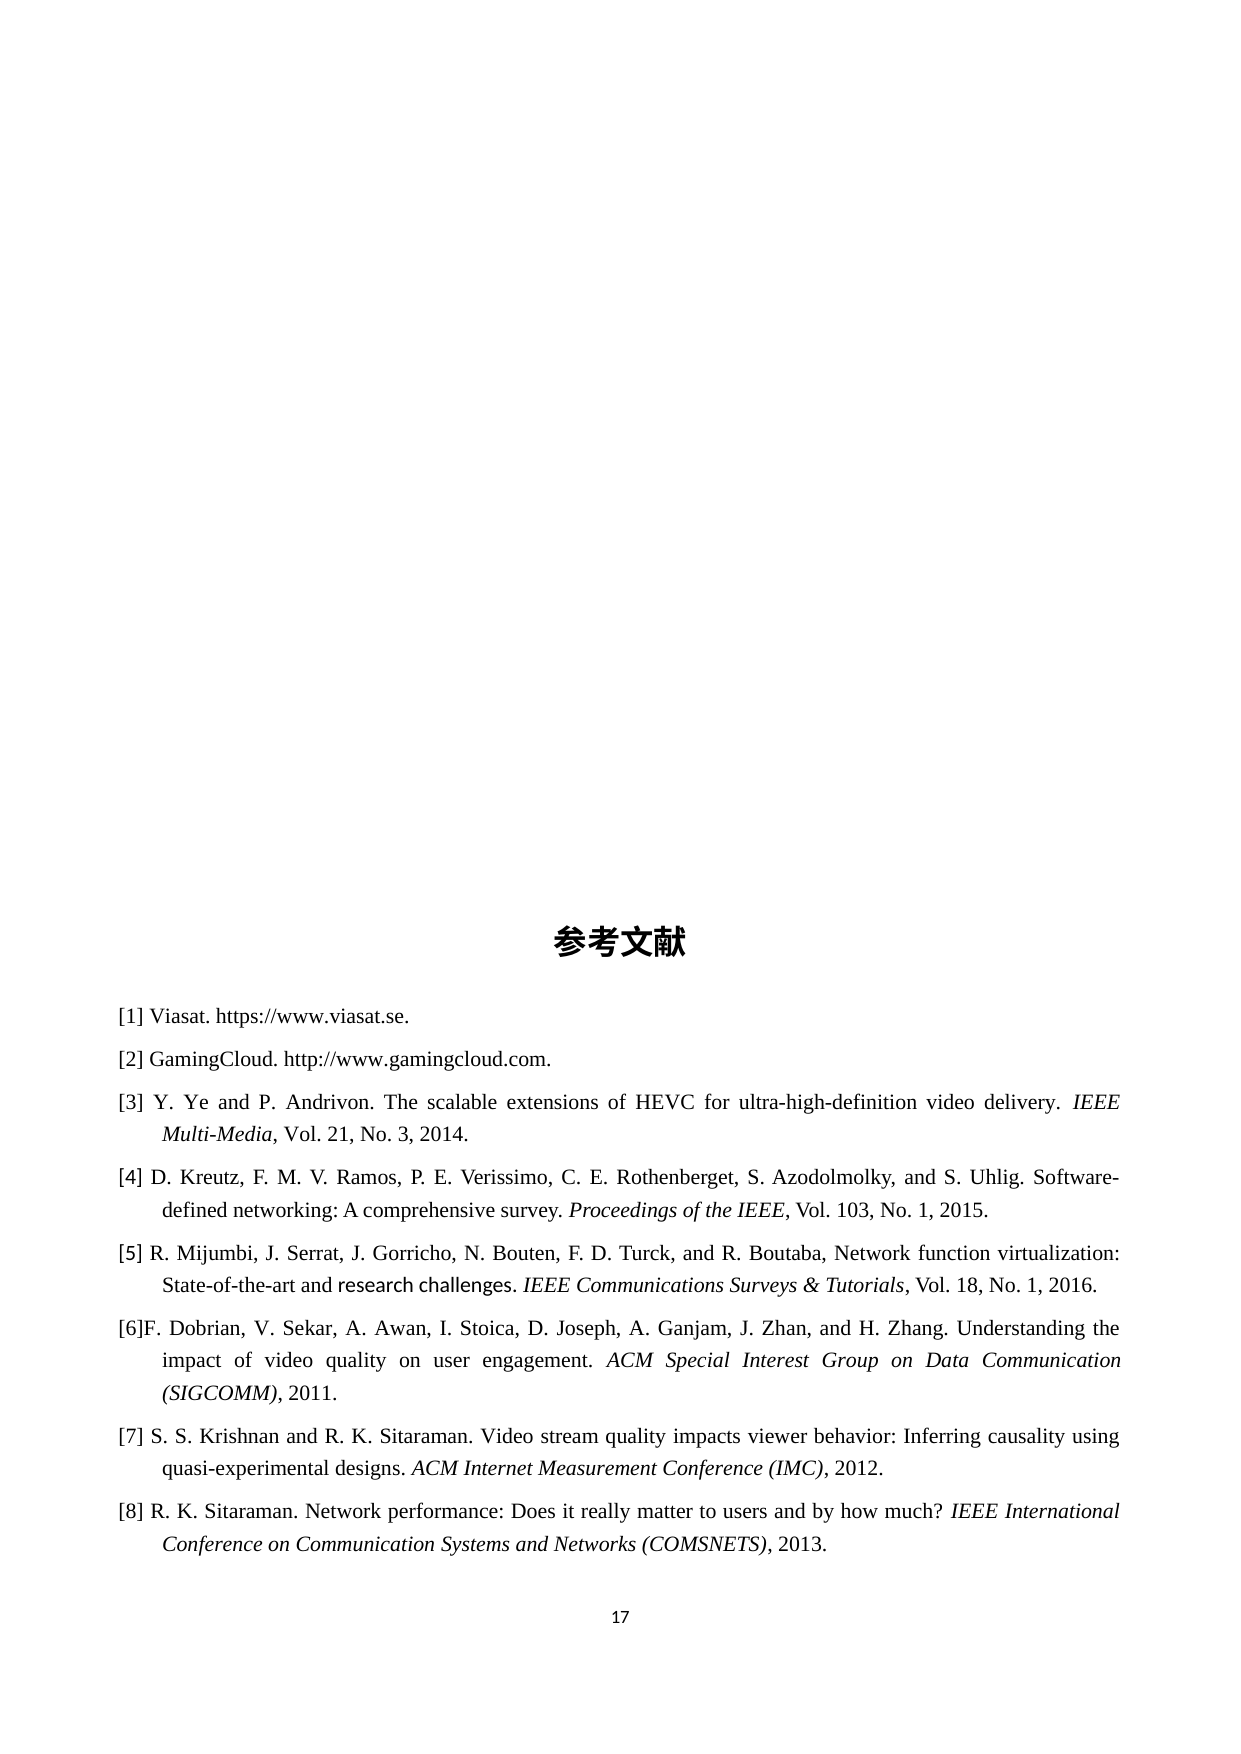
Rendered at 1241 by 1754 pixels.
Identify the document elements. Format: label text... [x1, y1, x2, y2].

text [4] D. Kreutz, F. M. V. Ramos, P. E. Verissimo, C. E. Rothenberget, S. Azodolmolky, and S. Uhlig. Software-defined networking: A comprehensive survey. Proceedings of the IEEE, Vol. 103, No. 1, 2015. [118, 1160, 1122, 1225]
subtitle 参考文献 [118, 907, 1122, 972]
text [3] Y. Ye and P. Andrivon. The scalable extensions of HEVC for ultra-high-definition video delivery. IEEE Multi-Media, Vol. 21, No. 3, 2014. [118, 1085, 1122, 1150]
text [7] S. S. Krishnan and R. K. Sitaraman. Video stream quality impacts viewer behavior: Inferring causality using quasi-experimental designs. ACM Internet Measurement Conference (IMC), 2012. [118, 1419, 1122, 1484]
text [6]F. Dobrian, V. Sekar, A. Awan, I. Stoica, D. Joseph, A. Ganjam, J. Zhan, and H. Zhang. Understanding the impact of video quality on user engagement. ACM Special Interest Group on Data Communication (SIGCOMM), 2011. [118, 1311, 1122, 1409]
text [8] R. K. Sitaraman. Network performance: Does it really matter to users and by how much? IEEE International Conference on Communication Systems and Networks (COMSNETS), 2013. [118, 1494, 1122, 1559]
text [1] Viasat. https://www.viasat.se. [118, 999, 1122, 1032]
text [5] R. Mijumbi, J. Serrat, J. Gorricho, N. Bouten, F. D. Turck, and R. Boutaba, Network function virtualization: State-of-the-art and research challenges. IEEE Communications Surveys & Tutorials, Vol. 18, No. 1, 2016. [118, 1236, 1122, 1301]
text [2] GamingCloud. http://www.gamingcloud.com. [118, 1042, 1122, 1074]
